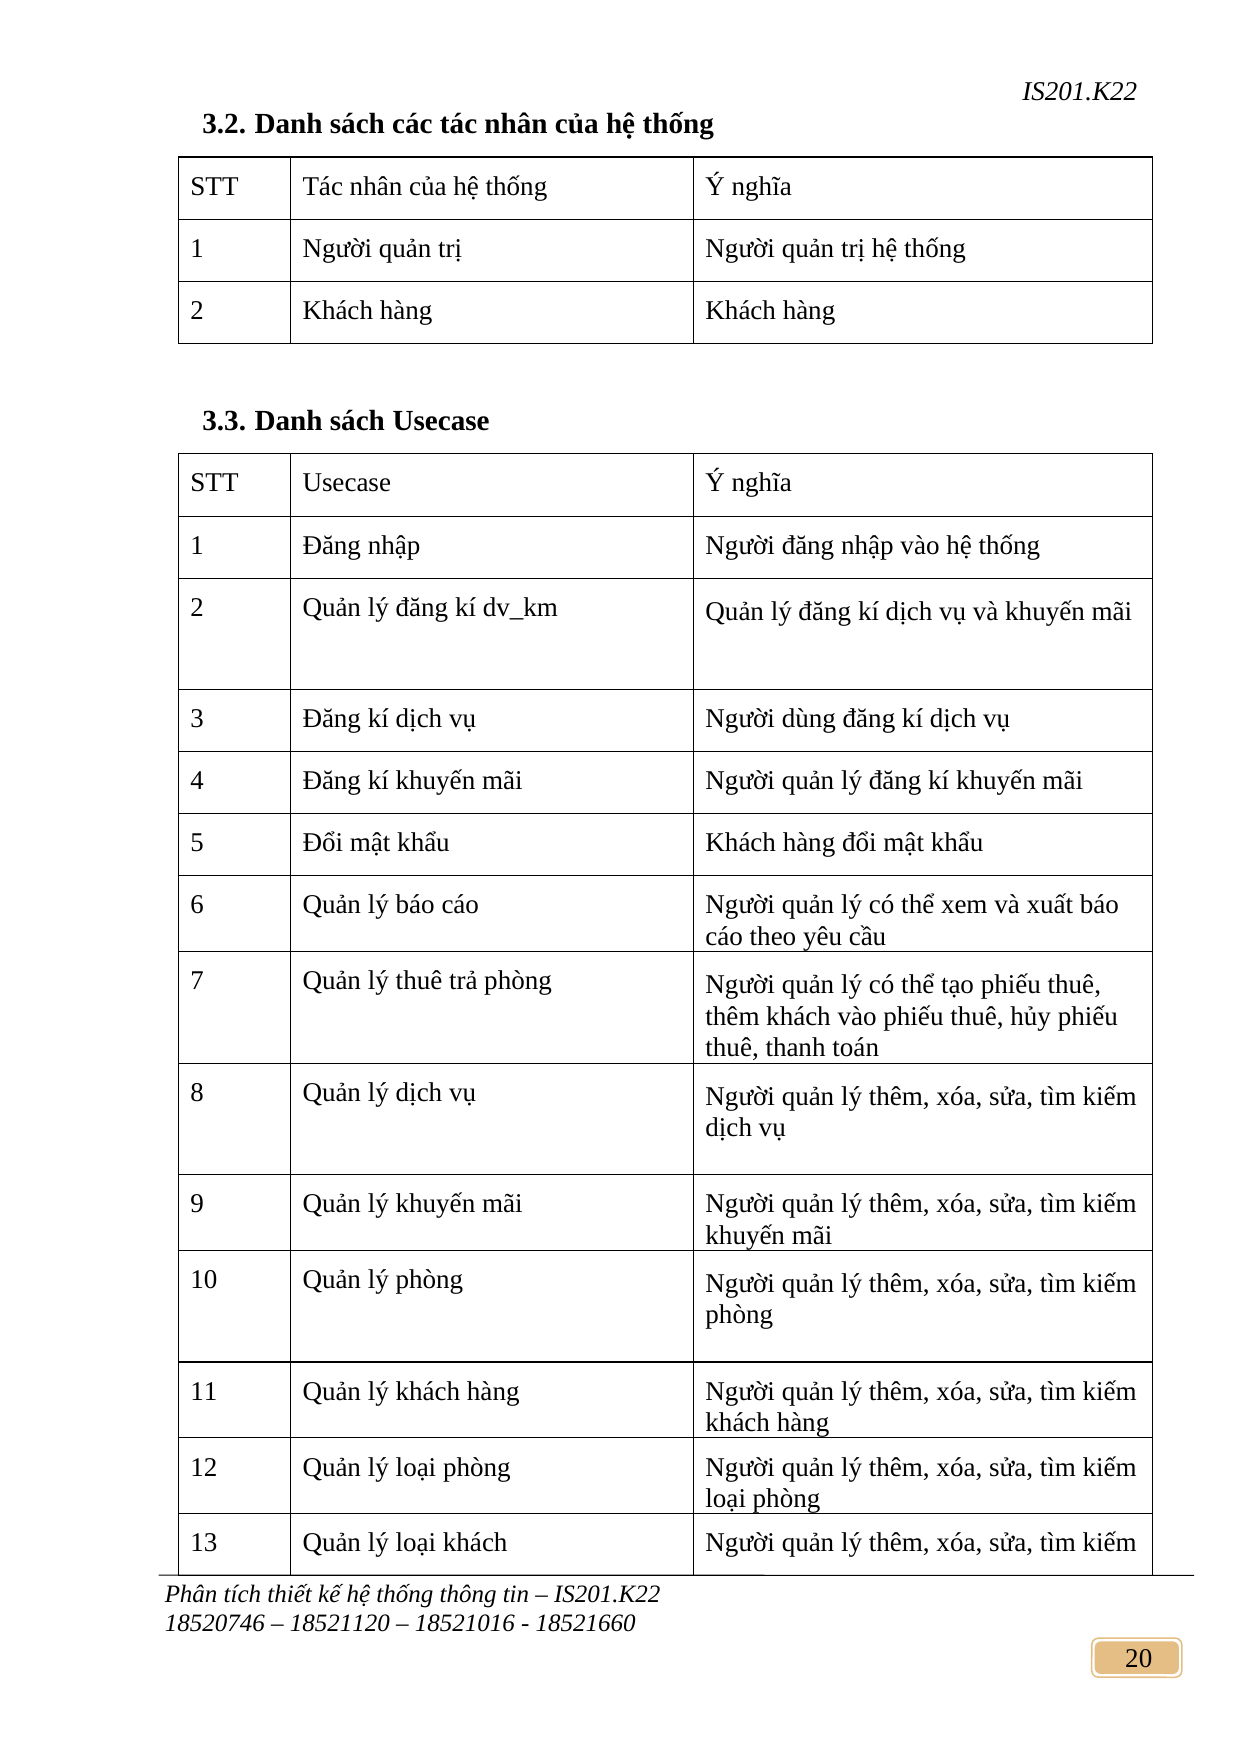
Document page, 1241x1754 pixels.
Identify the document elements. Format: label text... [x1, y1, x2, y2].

table_cell Người dùng đăng kí dịch vụ [694, 690, 1152, 751]
table_cell Người quản trị hệ thống [694, 220, 1152, 281]
table_cell Khách hàng [291, 282, 693, 343]
table_cell 12 [179, 1438, 290, 1513]
table_cell 10 [179, 1251, 290, 1361]
table_cell Quản lý loại khách [291, 1514, 693, 1575]
table_cell Người quản lý có thể xem và xuất báo cáo theo yêu cầu [694, 876, 1152, 951]
table_cell Người quản lý thêm, xóa, sửa, tìm kiếm phòng [694, 1251, 1152, 1361]
table_cell Quản lý phòng [291, 1251, 693, 1361]
table_cell Người đăng nhập vào hệ thống [694, 517, 1152, 577]
table_cell Quản lý khách hàng [291, 1363, 693, 1437]
table_header STT [179, 454, 290, 516]
table_cell Người quản lý thêm, xóa, sửa, tìm kiếm khách hàng [694, 1363, 1152, 1437]
table_cell Quản lý thuê trả phòng [291, 952, 693, 1062]
table_cell 7 [179, 952, 290, 1062]
table_cell Quản lý đăng kí dịch vụ và khuyến mãi [694, 579, 1152, 689]
table_cell 11 [179, 1363, 290, 1437]
table_cell Đổi mật khẩu [291, 814, 693, 875]
table_cell 1 [179, 517, 290, 577]
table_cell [694, 1514, 1152, 1575]
table_cell Người quản lý đăng kí khuyến mãi [694, 752, 1152, 813]
table_cell Người quản lý thêm, xóa, sửa, tìm kiếm loại phòng [694, 1438, 1152, 1513]
table_header STT [179, 158, 290, 219]
table_cell 2 [179, 282, 290, 343]
table_cell 4 [179, 752, 290, 813]
table_cell 2 [179, 579, 290, 689]
table_cell 13 [179, 1514, 290, 1575]
table_cell Quản lý báo cáo [291, 876, 693, 951]
table_cell Đăng nhập [291, 517, 693, 577]
subtitle Danh sách Usecase [202, 403, 1184, 436]
table_cell 1 [179, 220, 290, 281]
table_header Ý nghĩa [694, 158, 1152, 219]
table_cell Đăng kí dịch vụ [291, 690, 693, 751]
table_cell 5 [179, 814, 290, 875]
table_cell 3 [179, 690, 290, 751]
table_cell Người quản lý thêm, xóa, sửa, tìm kiếm dịch vụ [694, 1064, 1152, 1174]
table_cell 6 [179, 876, 290, 951]
table_cell Người quản trị [291, 220, 693, 281]
table_header Ý nghĩa [694, 454, 1152, 516]
table_cell Người quản lý thêm, xóa, sửa, tìm kiếm khuyến mãi [694, 1175, 1152, 1250]
table_header Usecase [291, 454, 693, 516]
table_cell 9 [179, 1175, 290, 1250]
table_cell Quản lý loại phòng [291, 1438, 693, 1513]
table_cell Khách hàng [694, 282, 1152, 343]
table_cell Người quản lý có thể tạo phiếu thuê, thêm khách vào phiếu thuê, hủy phiếu thuê, thanh toán [694, 952, 1152, 1062]
table_cell 8 [179, 1064, 290, 1174]
table_cell Đăng kí khuyến mãi [291, 752, 693, 813]
table_cell Quản lý đăng kí dv_km [291, 579, 693, 689]
table_cell Quản lý dịch vụ [291, 1064, 693, 1174]
subtitle Danh sách các tác nhân của hệ thống [202, 106, 1184, 140]
table_header Tác nhân của hệ thống [291, 158, 693, 219]
table_cell Quản lý khuyến mãi [291, 1175, 693, 1250]
table_cell Khách hàng đổi mật khẩu [694, 814, 1152, 875]
